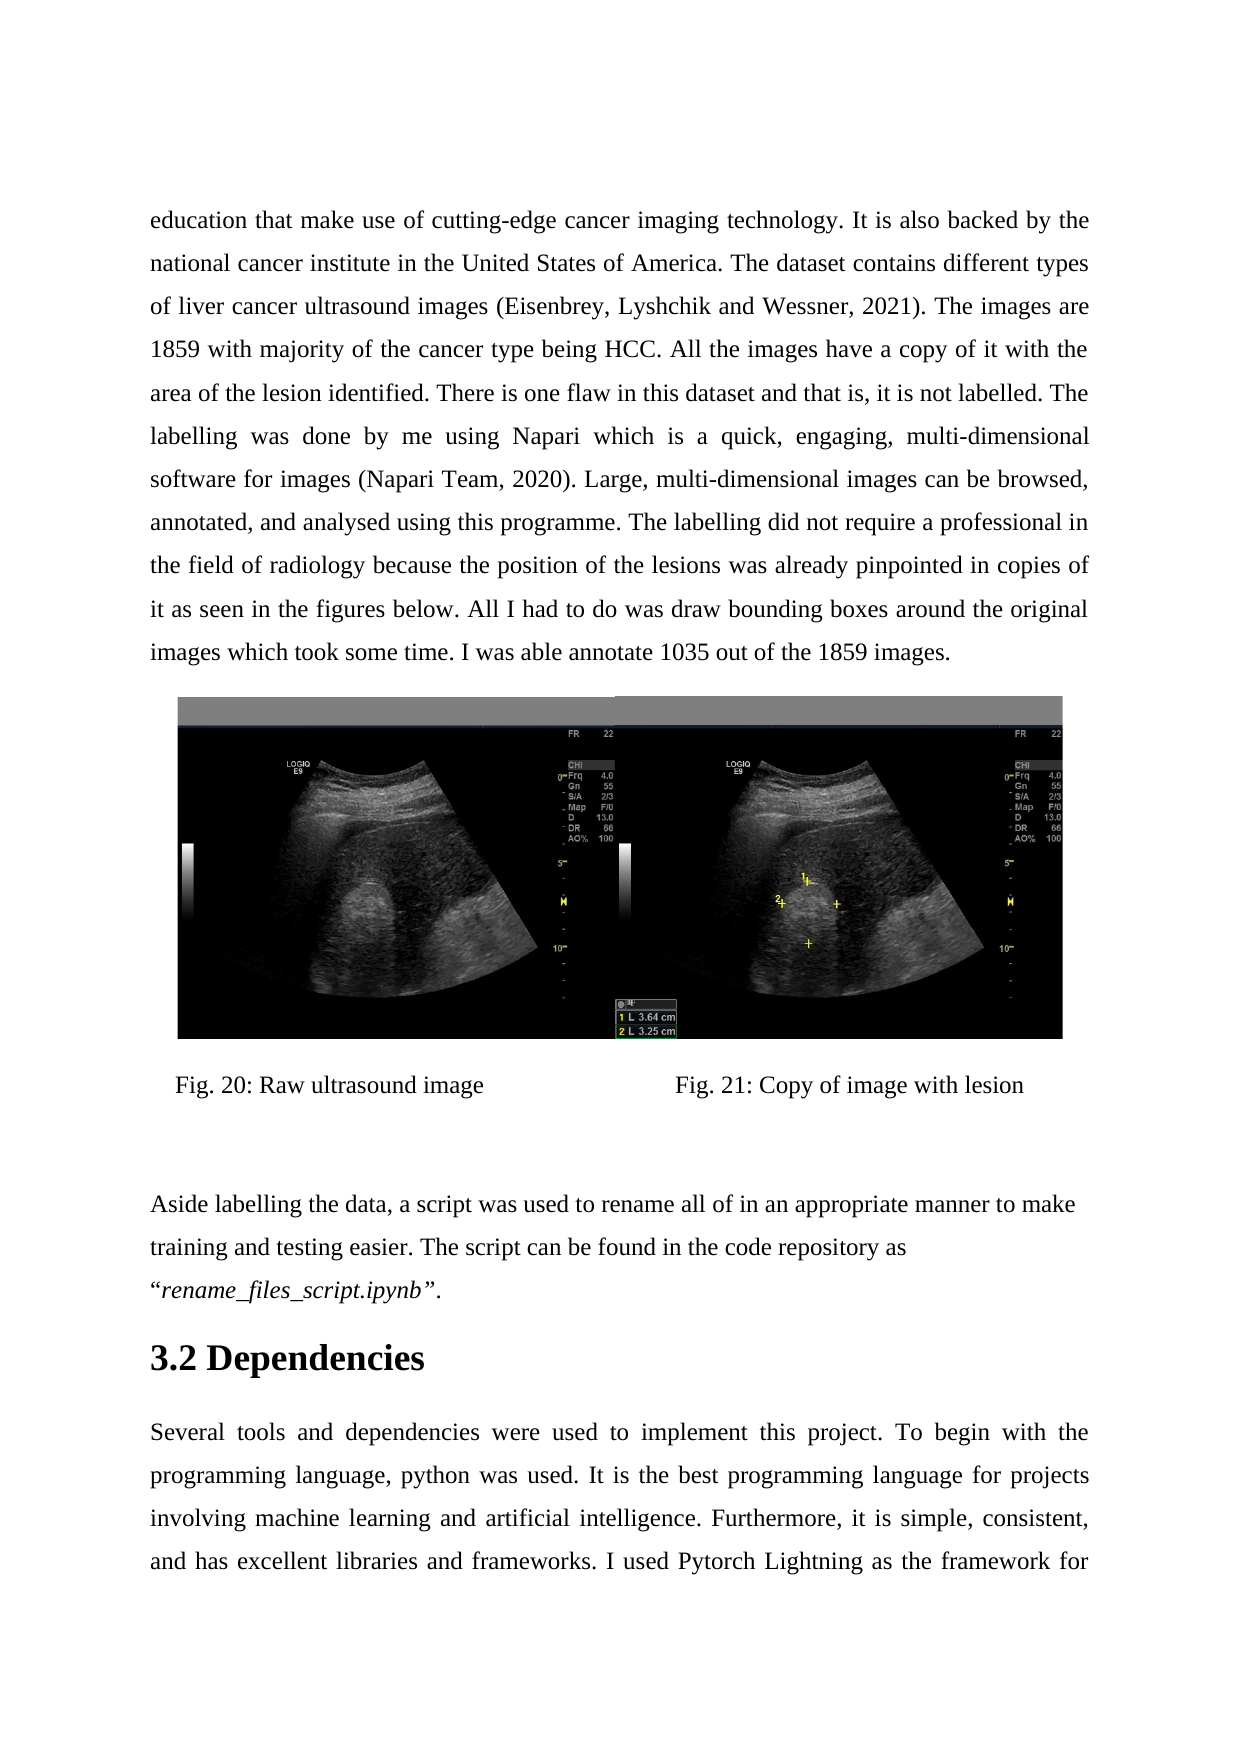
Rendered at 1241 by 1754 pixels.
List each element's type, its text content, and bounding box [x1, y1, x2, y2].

text Fig. 20: Raw ultrasound image Fig. 21: Copy of image with lesion [150, 1070, 1090, 1098]
text 3.2 Dependencies [150, 1335, 1090, 1378]
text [150, 1417, 1090, 1575]
text Aside labelling the data, a script was used to rename all of in an appropriate manner to make training and testing easier. The script can be found in the code repository as “rename_files_script.ipynb”. [150, 1189, 1090, 1304]
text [150, 205, 1090, 666]
picture [177, 696, 1063, 1039]
